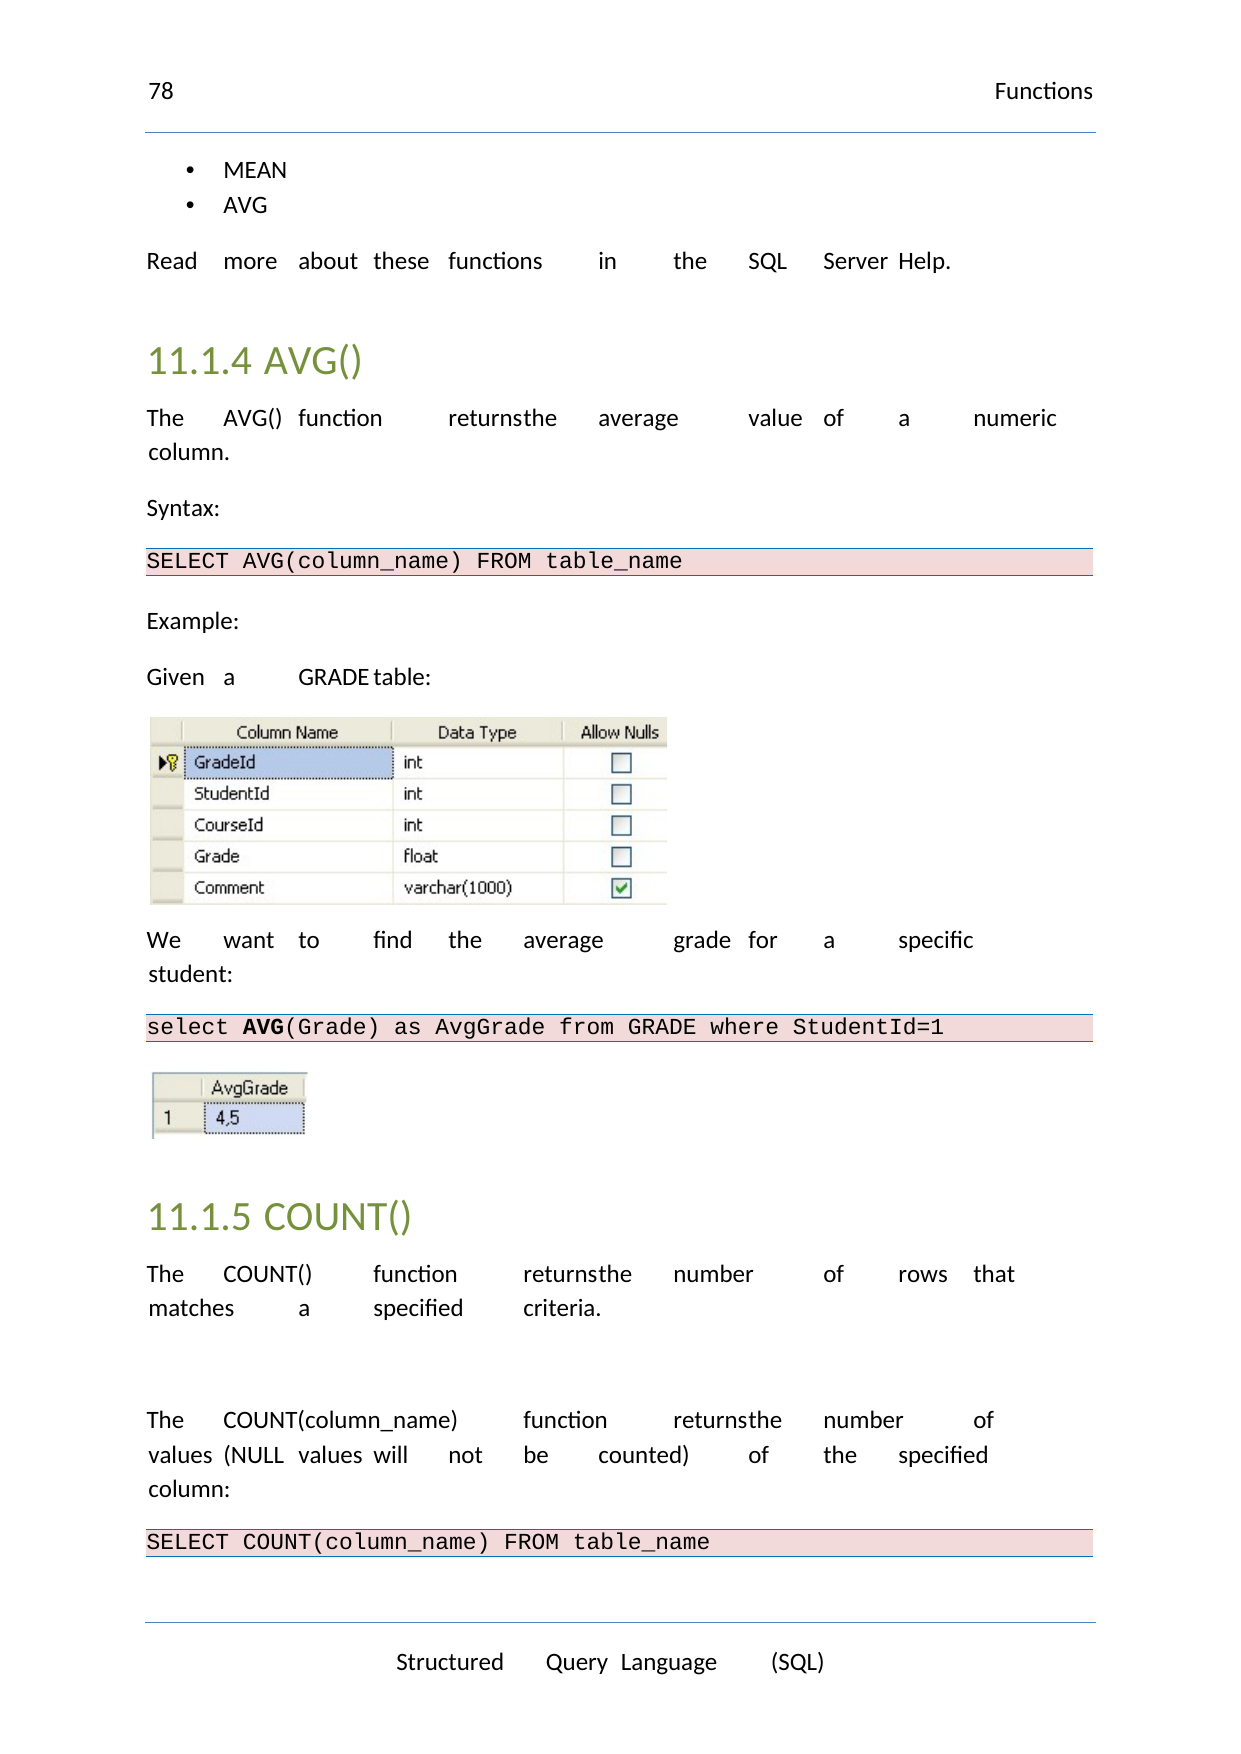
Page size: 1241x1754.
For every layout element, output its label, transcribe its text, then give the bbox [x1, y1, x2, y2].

text SELECT AVG(column_name) FROM table_name [146, 549, 1093, 575]
text Syntax: [146, 492, 1092, 522]
subtitle 11.1.4 AVG() [146, 334, 1093, 385]
list MEAN [186, 154, 1092, 184]
text Given a GRADE table: [146, 661, 1092, 692]
text The COUNT() function returns the number of rows that matches a specified criteria. [146, 1258, 1092, 1323]
picture [151, 1071, 308, 1139]
text Read more about these functions in the SQL Server Help. [146, 245, 1092, 275]
list AVG [186, 189, 1092, 219]
text We want to find the average grade for a specific student: [146, 924, 1092, 989]
text select AVG(Grade) as AvgGrade from GRADE where StudentId=1 [146, 1015, 1093, 1041]
subtitle 11.1.5 COUNT() [146, 1190, 1093, 1241]
text The AVG() function returns the average value of a numeric column. [146, 402, 1092, 466]
text SELECT COUNT(column_name) FROM table_name [146, 1530, 1093, 1556]
text The COUNT(column_name) function returns the number of values (NULL values will not be counted) of the specified column: [146, 1405, 1092, 1503]
picture [150, 717, 668, 905]
text Example: [146, 605, 1092, 636]
